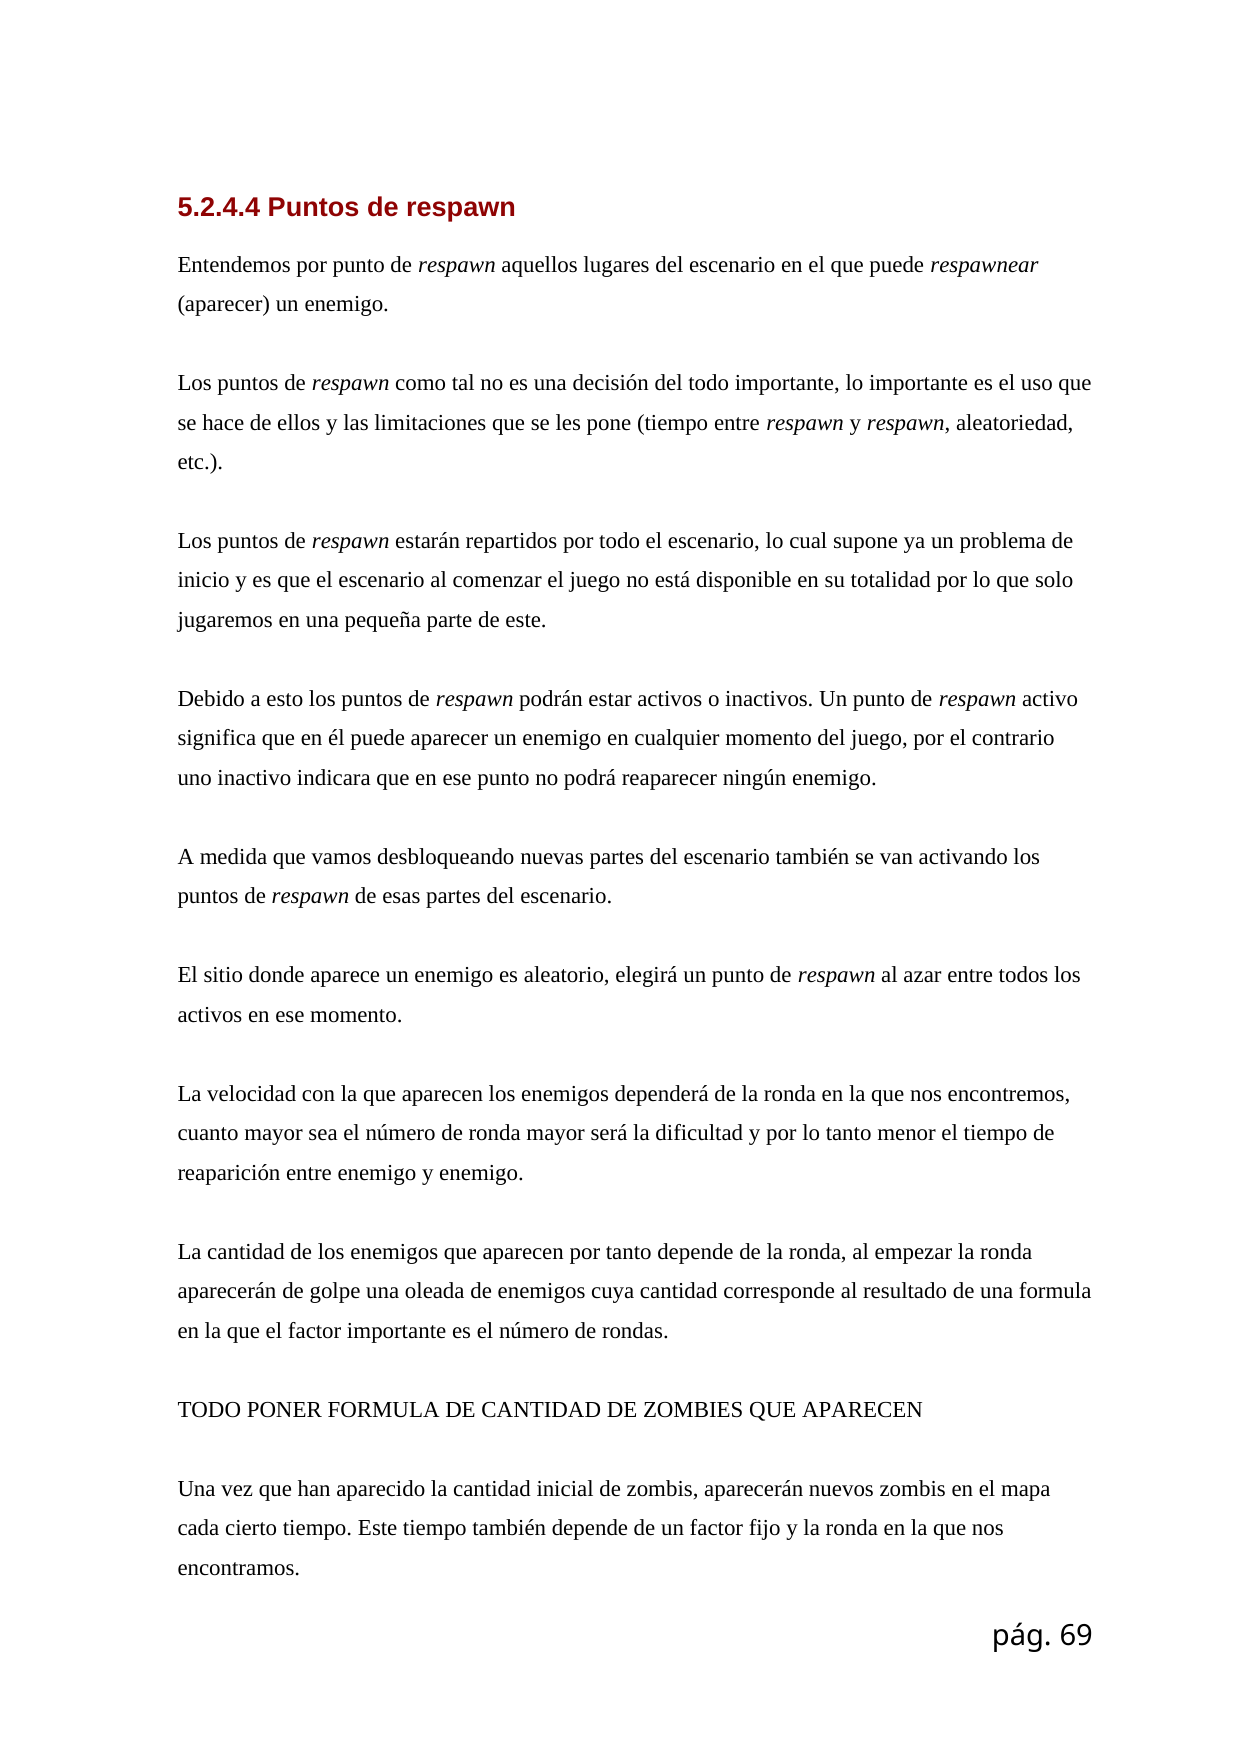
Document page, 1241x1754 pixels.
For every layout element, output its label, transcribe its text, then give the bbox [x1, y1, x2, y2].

text A medida que vamos desbloqueando nuevas partes del escenario también se van activando los puntos de respawn de esas partes del escenario. [177, 843, 1092, 909]
text Los puntos de respawn estarán repartidos por todo el escenario, lo cual supone ya un problema de inicio y es que el escenario al comenzar el juego no está disponible en su totalidad por lo que solo jugaremos en una pequeña parte de este. [177, 527, 1092, 632]
subtitle 5.2.4.4 Puntos de respawn [177, 191, 1092, 223]
text La cantidad de los enemigos que aparecen por tanto depende de la ronda, al empezar la ronda aparecerán de golpe una oleada de enemigos cuya cantidad corresponde al resultado de una formula en la que el factor importante es el número de rondas. [177, 1238, 1092, 1343]
text Debido a esto los puntos de respawn podrán estar activos o inactivos. Un punto de respawn activo significa que en él puede aparecer un enemigo en cualquier momento del juego, por el contrario uno inactivo indicara que en ese punto no podrá reaparecer ningún enemigo. [177, 685, 1092, 790]
text Entendemos por punto de respawn aquellos lugares del escenario en el que puede respawnear (aparecer) un enemigo. [177, 251, 1092, 317]
text La velocidad con la que aparecen los enemigos dependerá de la ronda en la que nos encontremos, cuanto mayor sea el número de ronda mayor será la dificultad y por lo tanto menor el tiempo de reaparición entre enemigo y enemigo. [177, 1080, 1092, 1185]
text Los puntos de respawn como tal no es una decisión del todo importante, lo importante es el uso que se hace de ellos y las limitaciones que se les pone (tiempo entre respawn y respawn, aleatoriedad, etc.). [177, 369, 1092, 474]
text TODO PONER FORMULA DE CANTIDAD DE ZOMBIES QUE APARECEN [177, 1396, 1092, 1422]
text Una vez que han aparecido la cantidad inicial de zombis, aparecerán nuevos zombis en el mapa cada cierto tiempo. Este tiempo también depende de un factor fijo y la ronda en la que nos encontramos. [177, 1474, 1092, 1580]
text El sitio donde aparece un enemigo es aleatorio, elegirá un punto de respawn al azar entre todos los activos en ese momento. [177, 961, 1092, 1027]
